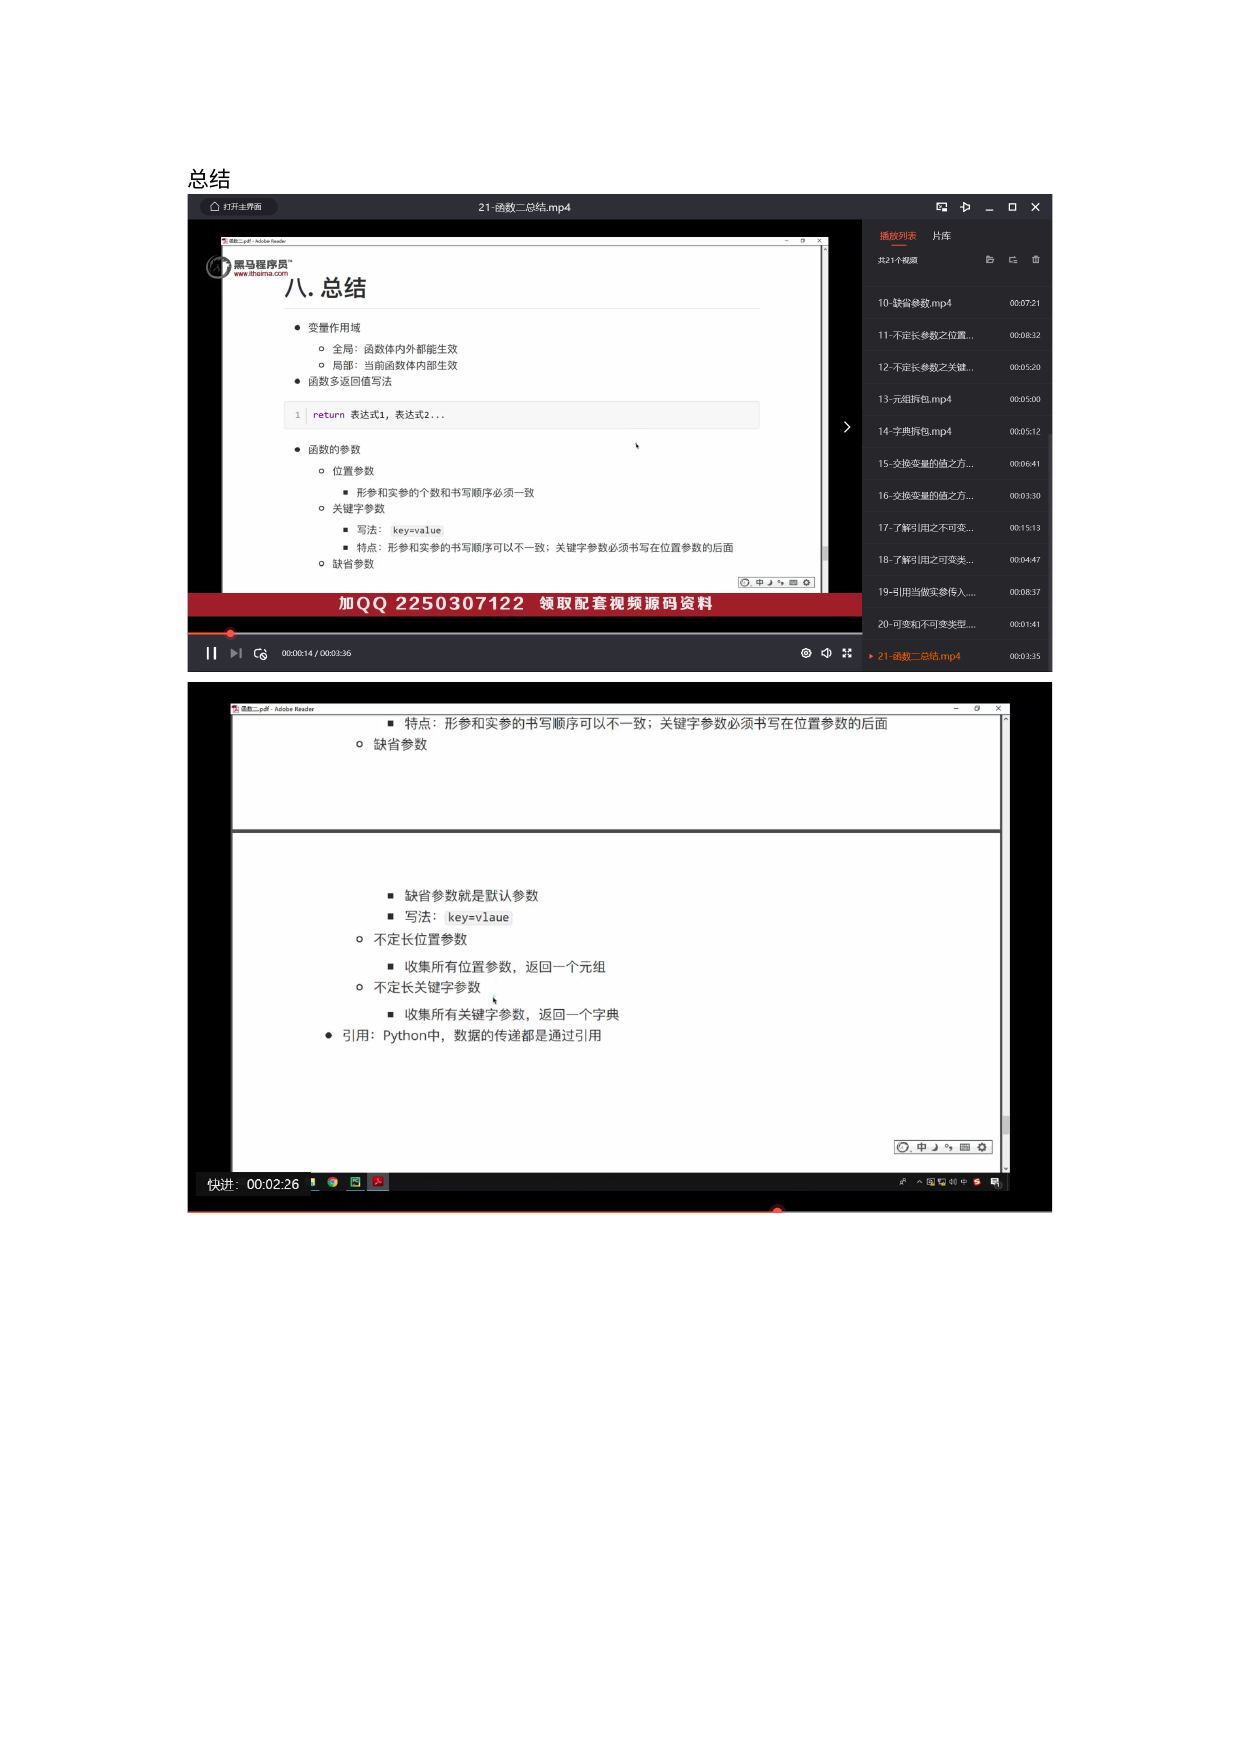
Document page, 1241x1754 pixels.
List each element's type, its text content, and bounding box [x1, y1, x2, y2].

picture [187, 682, 1053, 1213]
picture [187, 194, 1053, 672]
text 总结 [187, 162, 1053, 194]
